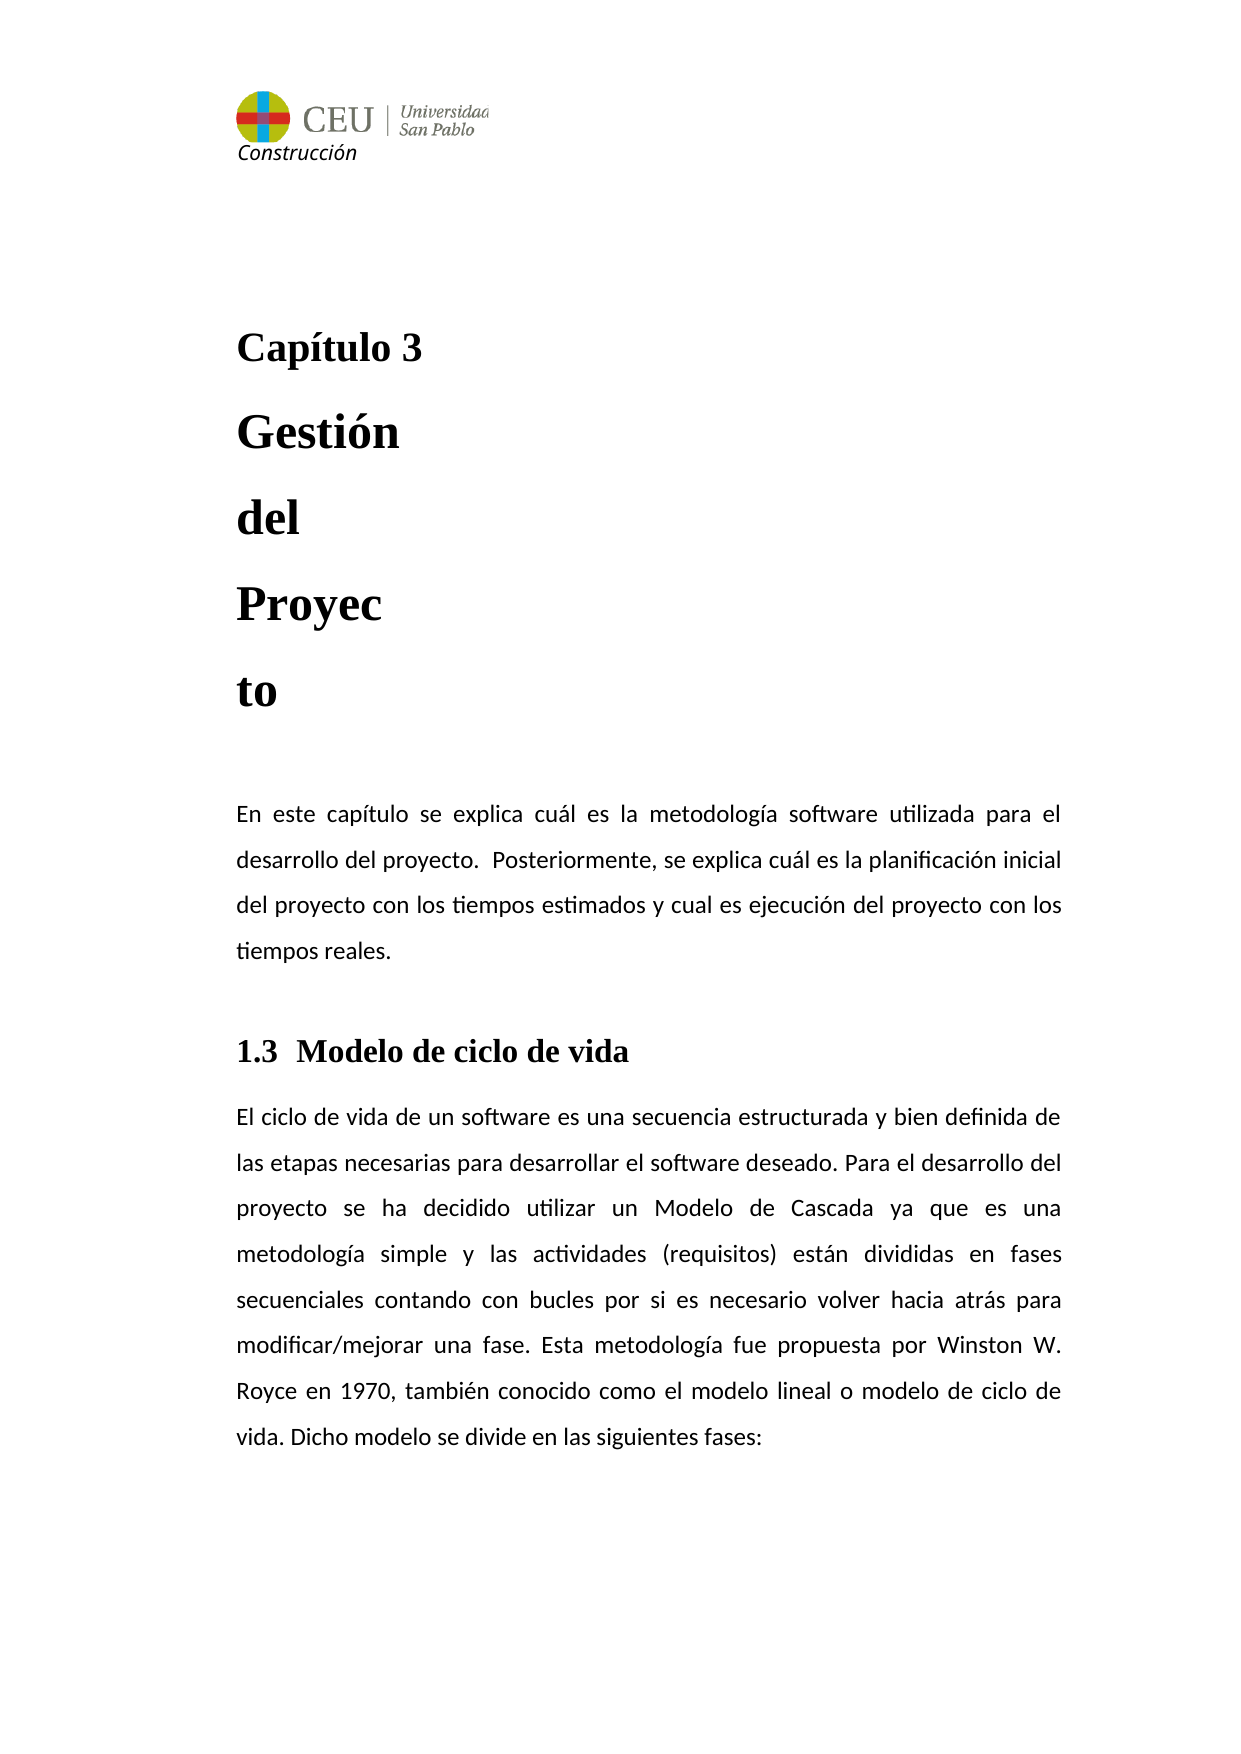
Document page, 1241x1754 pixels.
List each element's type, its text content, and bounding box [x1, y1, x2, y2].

subtitle En este capítulo se explica cuál es la metodología software utilizada para el desarrollo del proyecto. Posteriormente, se explica cuál es la planificación inicial del proyecto con los tiempos estimados y cual es ejecución del proyecto con los tiempos reales. [236, 315, 1063, 966]
picture [235, 89, 489, 143]
subtitle Modelo de ciclo de vida [236, 1031, 1063, 1069]
text El ciclo de vida de un software es una secuencia estructurada y bien definida de las etapas necesarias para desarrollar el software deseado. Para el desarrollo del proyecto se ha decidido utilizar un Modelo de Cascada ya que es una metodología simple y las actividades (requisitos) están divididas en fases secuenciales contando con bucles por si es necesario volver hacia atrás para modificar/mejorar una fase. Esta metodología fue propuesta por Winston W. Royce en 1970, también conocido como el modelo lineal o modelo de ciclo de vida. Dicho modelo se divide en las siguientes fases: [236, 1101, 1063, 1452]
subtitle Gestión del Proyecto [236, 315, 423, 718]
